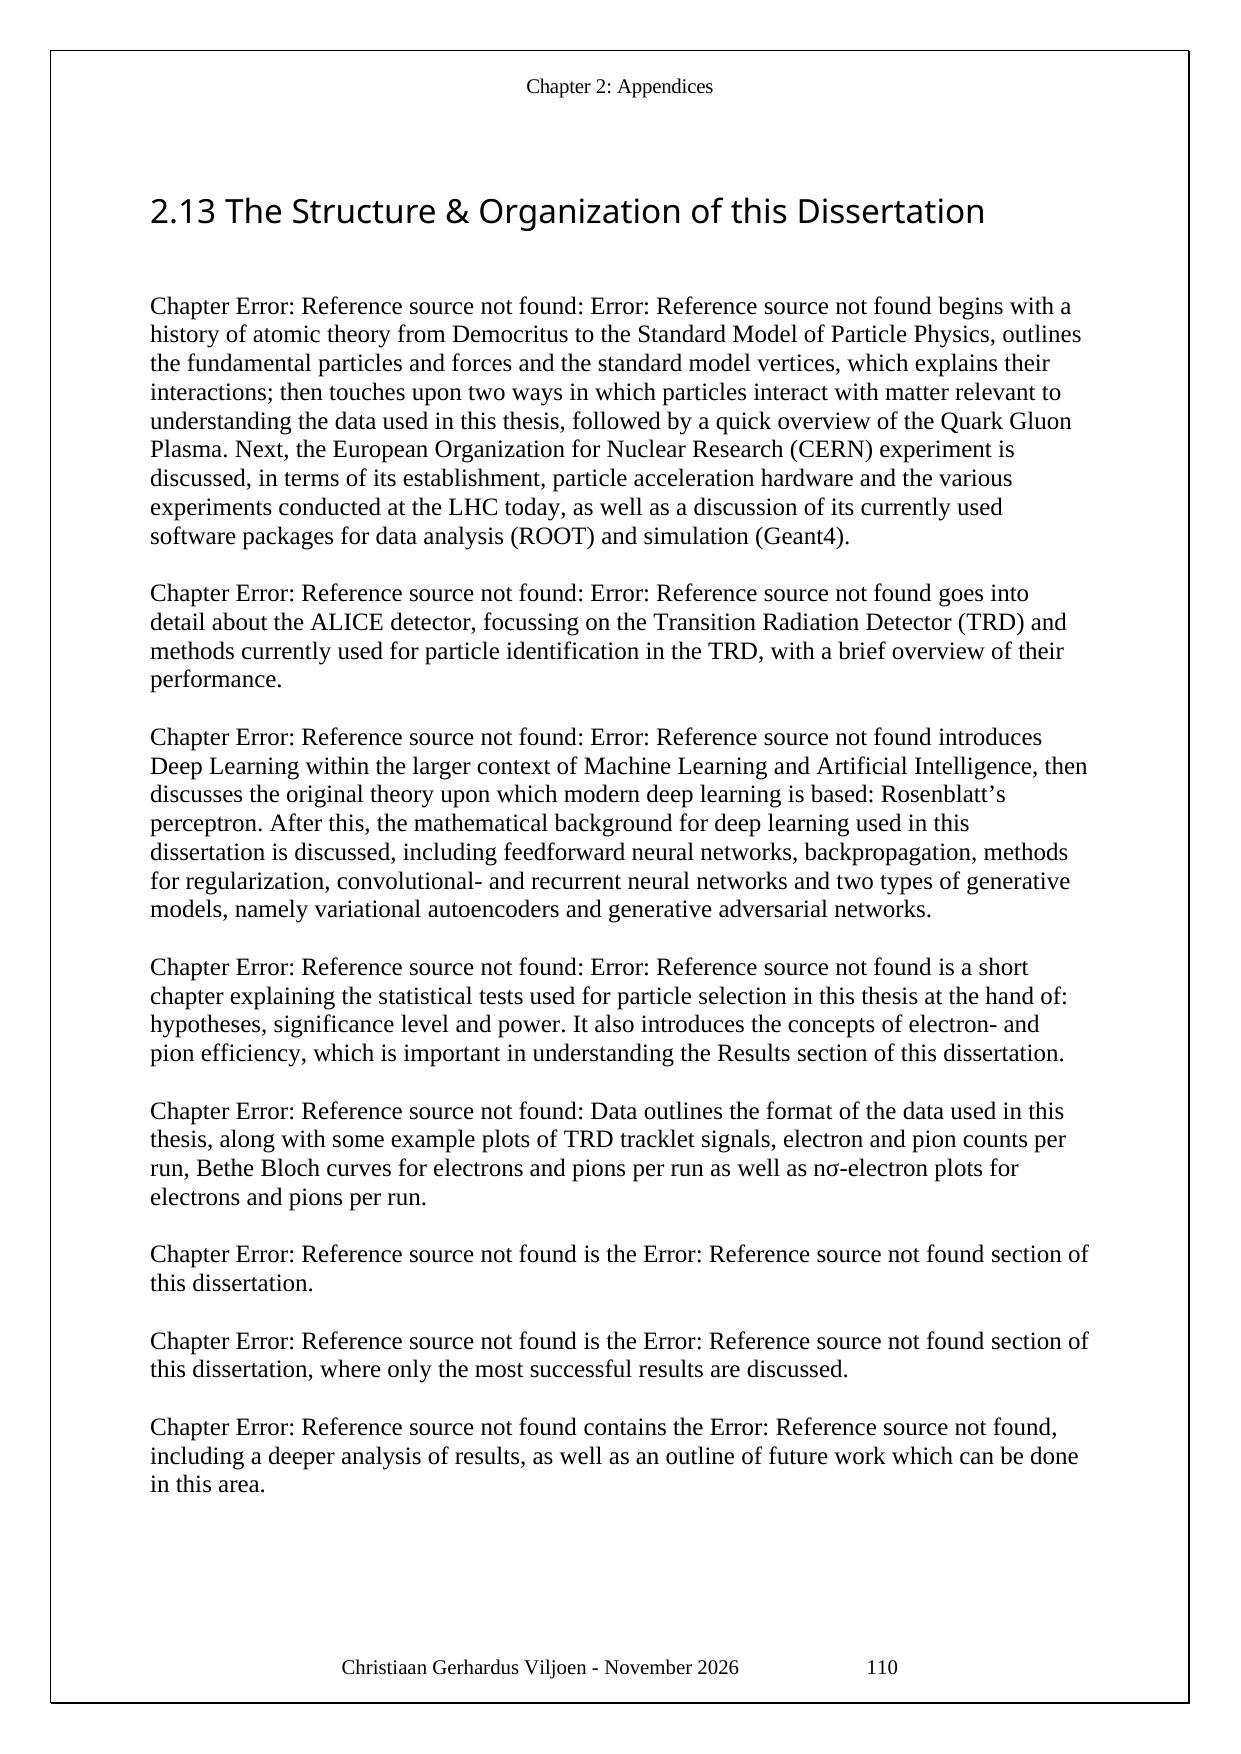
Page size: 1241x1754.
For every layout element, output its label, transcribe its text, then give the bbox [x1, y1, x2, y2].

subtitle The Structure & Organization of this Dissertation [150, 187, 1089, 233]
